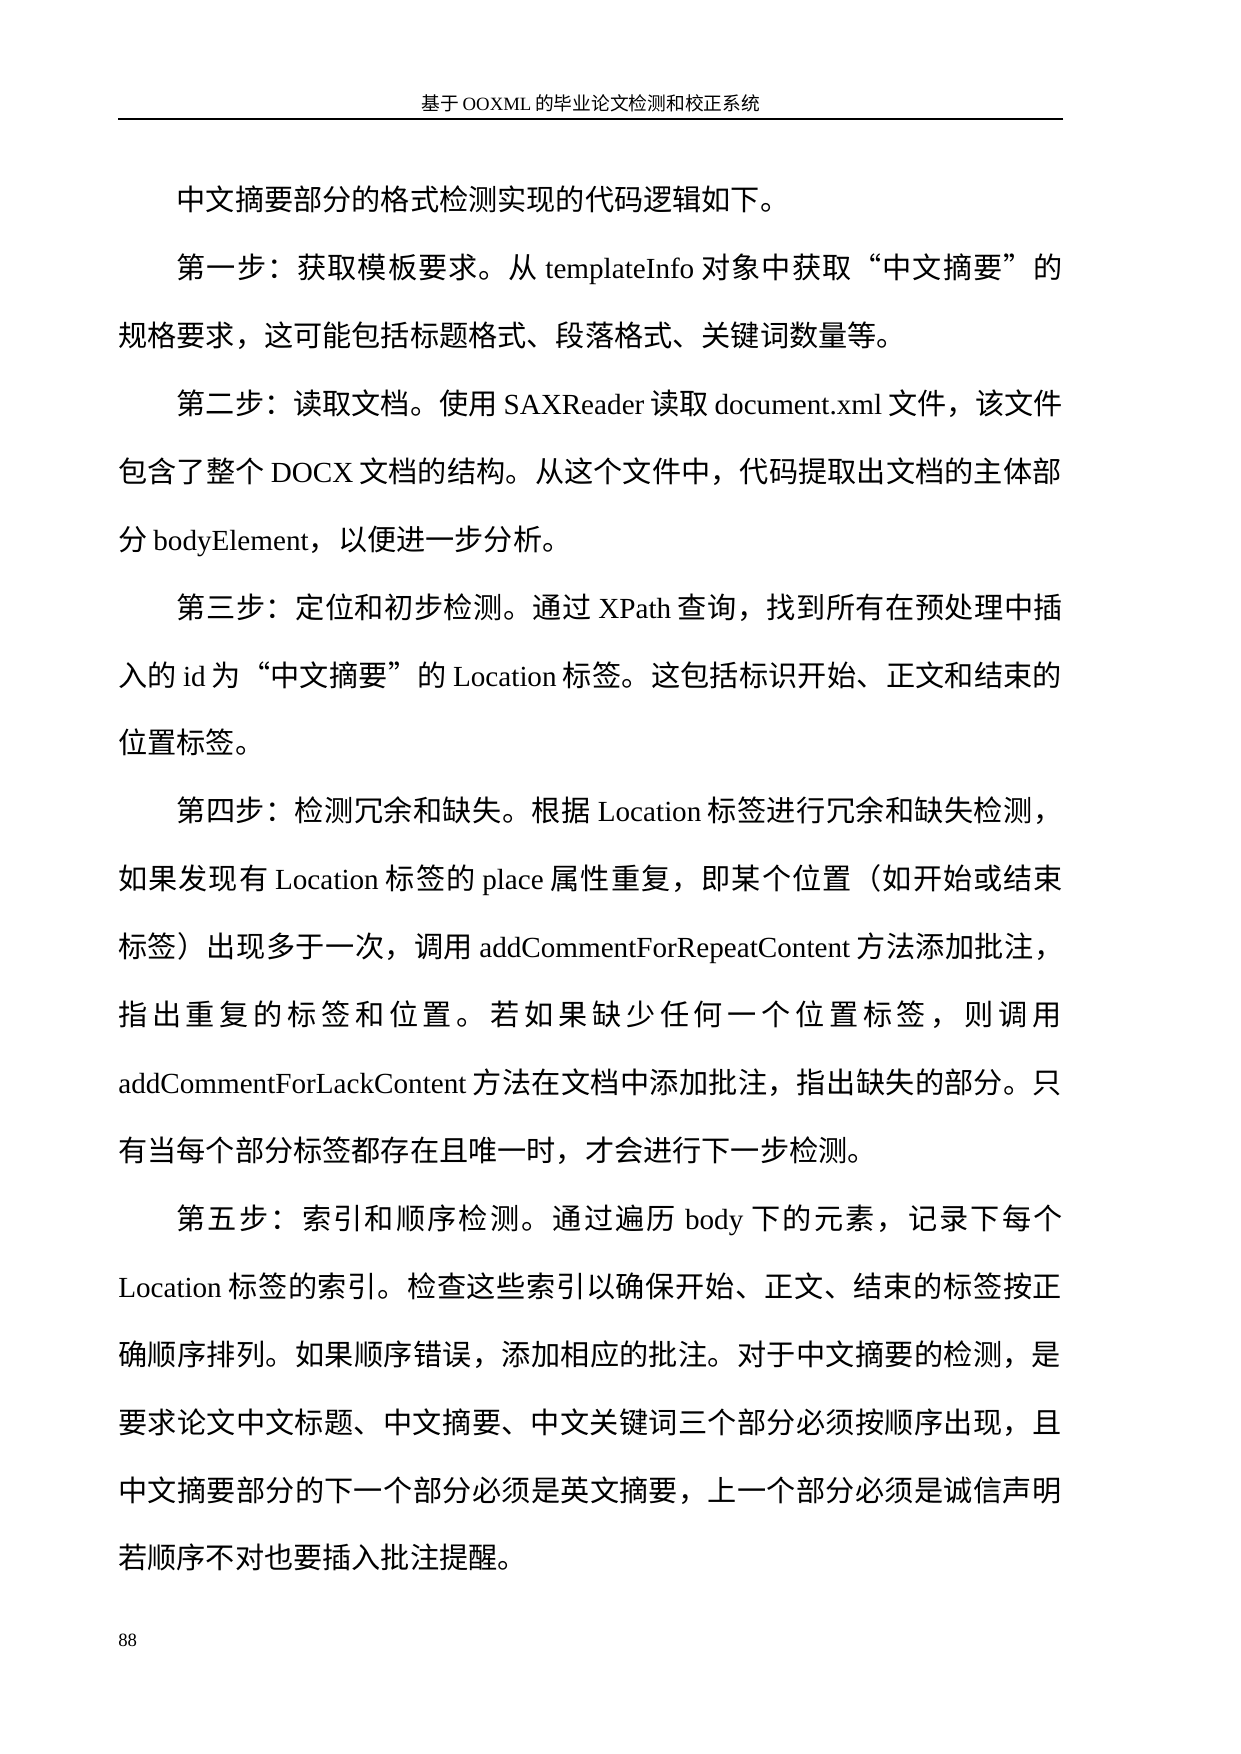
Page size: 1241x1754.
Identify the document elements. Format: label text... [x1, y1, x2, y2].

text 第一步：获取模板要求。从templateInfo对象中获取“中文摘要”的规格要求，这可能包括标题格式、段落格式、关键词数量等。 [118, 232, 1063, 368]
text 中文摘要部分的格式检测实现的代码逻辑如下。 [118, 164, 1063, 232]
text 第四步：检测冗余和缺失。根据Location标签进行冗余和缺失检测，如果发现有Location标签的place属性重复，即某个位置（如开始或结束标签）出现多于一次，调用addCommentForRepeatContent方法添加批注，指出重复的标签和位置。若如果缺少任何一个位置标签，则调用addCommentForLackContent方法在文档中添加批注，指出缺失的部分。只有当每个部分标签都存在且唯一时，才会进行下一步检测。 [118, 775, 1063, 1183]
text 第二步：读取文档。使用SAXReader读取document.xml文件，该文件包含了整个DOCX文档的结构。从这个文件中，代码提取出文档的主体部分bodyElement，以便进一步分析。 [118, 368, 1063, 571]
text 第三步：定位和初步检测。通过XPath查询，找到所有在预处理中插入的id为“中文摘要”的Location标签。这包括标识开始、正文和结束的位置标签。 [118, 571, 1063, 775]
text 第五步：索引和顺序检测。通过遍历body下的元素，记录下每个Location标签的索引。检查这些索引以确保开始、正文、结束的标签按正确顺序排列。如果顺序错误，添加相应的批注。对于中文摘要的检测，是要求论文中文标题、中文摘要、中文关键词三个部分必须按顺序出现，且中文摘要部分的下一个部分必须是英文摘要，上一个部分必须是诚信声明，若顺序不对也要插入批注提醒。 [118, 1183, 1063, 1590]
